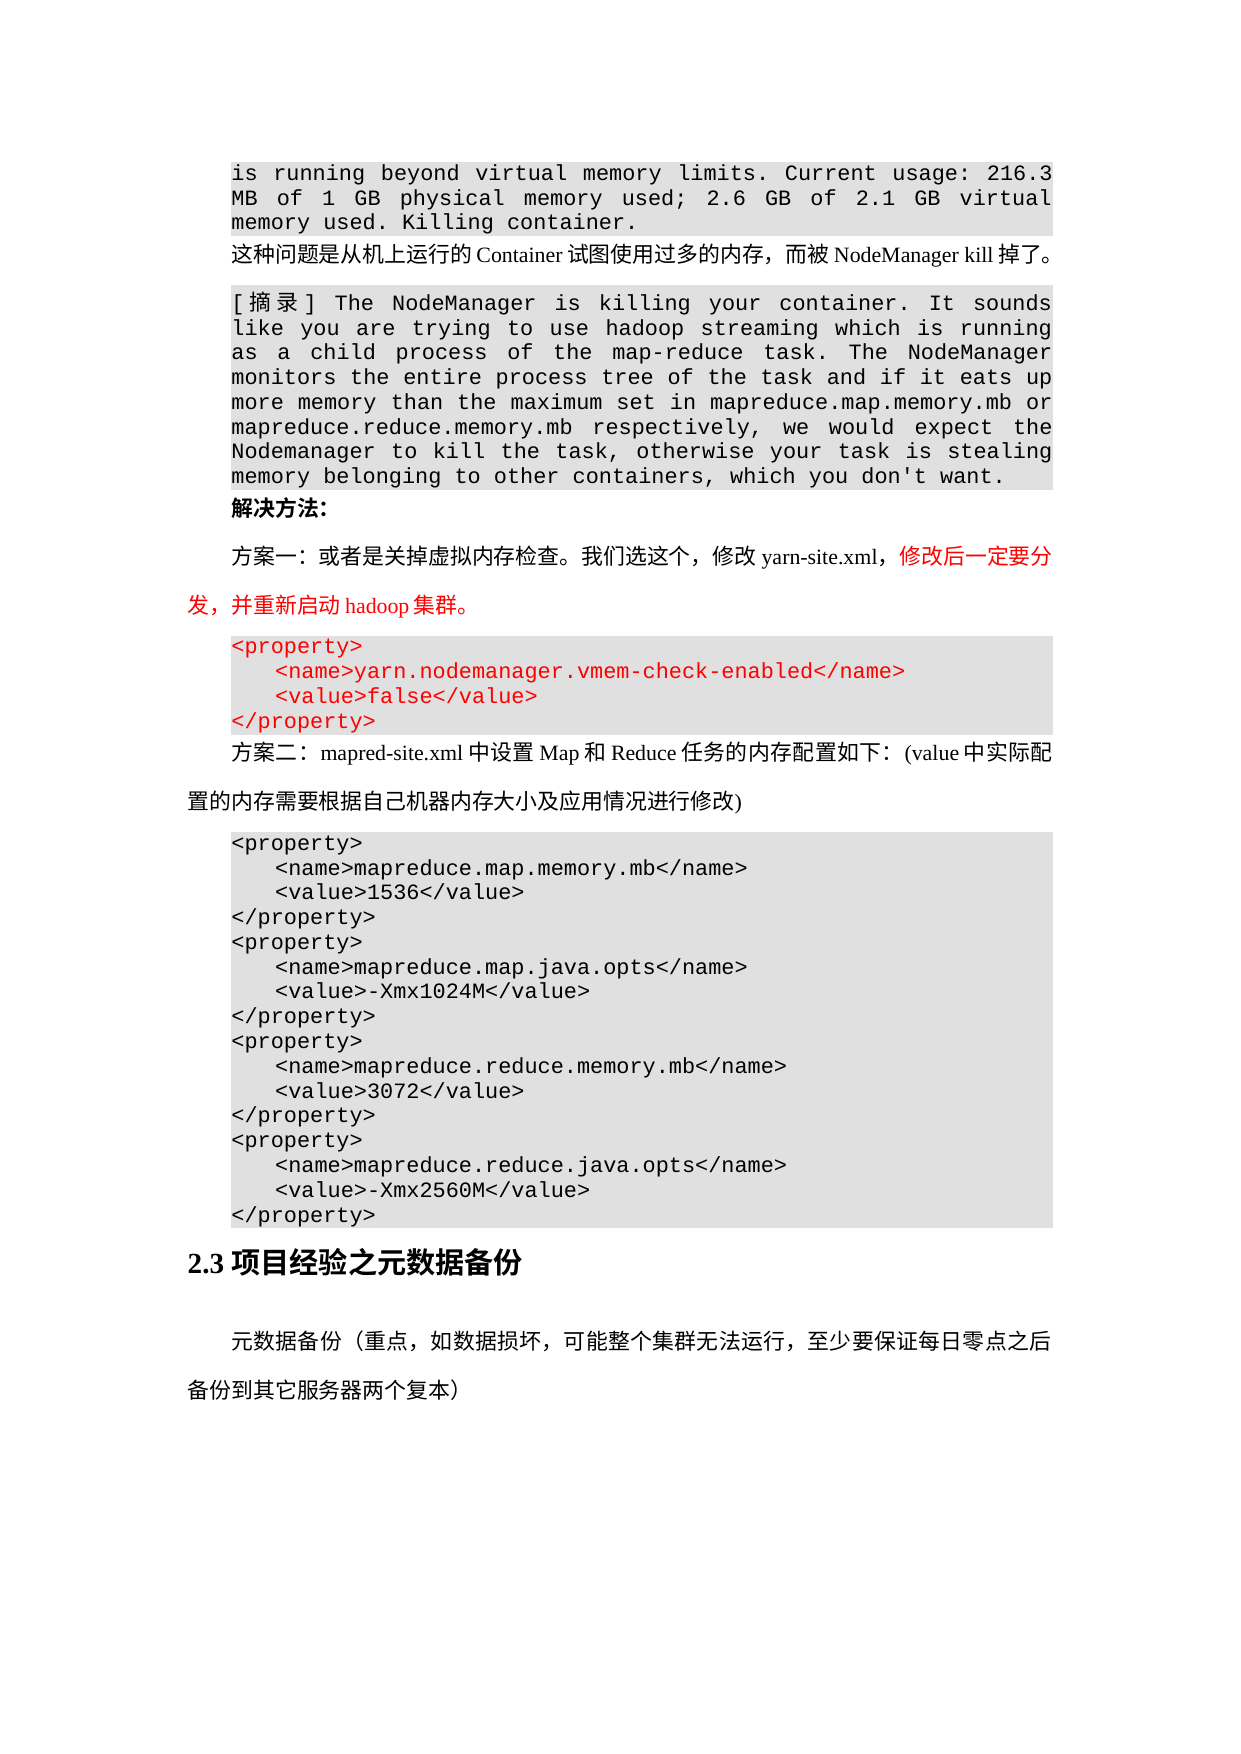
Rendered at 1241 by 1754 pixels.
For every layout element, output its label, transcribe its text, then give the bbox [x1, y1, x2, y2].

text </property> [231, 1005, 1053, 1030]
text <value>false</value> [231, 685, 1053, 710]
text <name>mapreduce.map.memory.mb</name> [231, 857, 1053, 881]
text 元数据备份（重点，如数据损坏，可能整个集群无法运行，至少要保证每日零点之后备份到其它服务器两个复本） [187, 1324, 1053, 1405]
subtitle 2.3 项目经验之元数据备份 [187, 1228, 1053, 1293]
text 解决方法： [187, 490, 1053, 523]
text <property> [231, 931, 1053, 956]
text </property> [231, 1104, 1053, 1129]
text <name>mapreduce.reduce.memory.mb</name> [231, 1055, 1053, 1080]
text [231, 162, 1053, 236]
text <value>1536</value> [231, 881, 1053, 906]
text <name>mapreduce.reduce.java.opts</name> [231, 1154, 1053, 1179]
text </property> [231, 906, 1053, 931]
text 这种问题是从机上运行的Container试图使用过多的内存，而被NodeManager kill掉了。 [187, 236, 1053, 269]
text <property> [231, 636, 1053, 660]
text [摘录] The NodeManager is killing your container. It sounds like you are trying to use hadoop streaming which is running as a child process of the map-reduce task. The NodeManager monitors the entire process tree of the task and if it eats up more memory than the maximum set in mapreduce.map.memory.mb or mapreduce.reduce.memory.mb respectively, we would expect the Nodemanager to kill the task, otherwise your task is stealing memory belonging to other containers, which you don't want. [231, 285, 1053, 490]
text <property> [231, 832, 1053, 857]
text <property> [231, 1129, 1053, 1154]
text 方案二：mapred-site.xml中设置Map和Reduce任务的内存配置如下：(value中实际配置的内存需要根据自己机器内存大小及应用情况进行修改) [187, 735, 1053, 816]
text 方案一：或者是关掉虚拟内存检查。我们选这个，修改yarn-site.xml，修改后一定要分发，并重新启动hadoop集群。 [187, 538, 1053, 620]
text <value>3072</value> [231, 1080, 1053, 1104]
text <property> [231, 1030, 1053, 1055]
text </property> [231, 710, 1053, 735]
text </property> [231, 1204, 1053, 1228]
text <name>mapreduce.map.java.opts</name> [231, 956, 1053, 981]
text <value>-Xmx1024M</value> [231, 981, 1053, 1005]
text <value>-Xmx2560M</value> [231, 1179, 1053, 1204]
text <name>yarn.nodemanager.vmem-check-enabled</name> [231, 660, 1053, 685]
